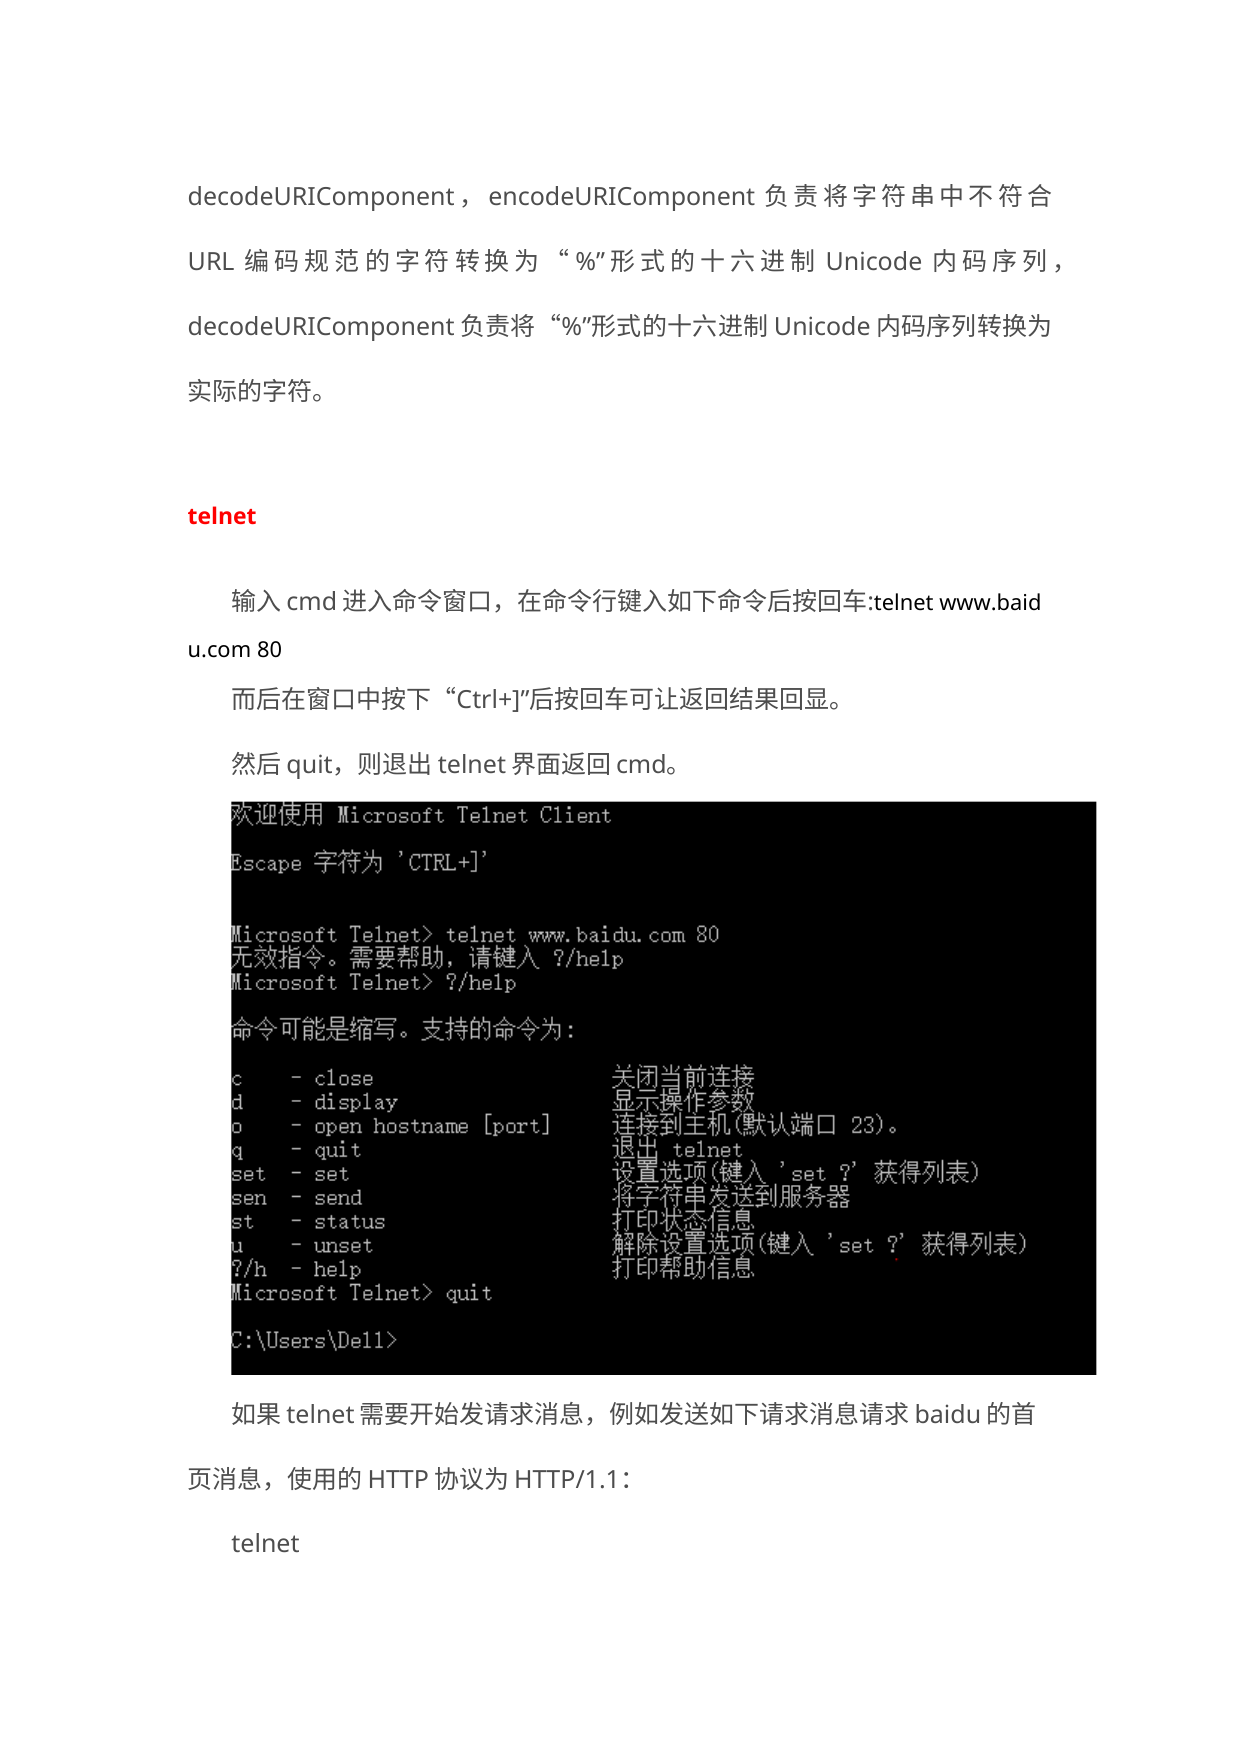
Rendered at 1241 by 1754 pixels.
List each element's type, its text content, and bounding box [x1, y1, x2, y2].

picture [231, 800, 1097, 1375]
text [187, 162, 1053, 422]
subtitle telnet [187, 499, 1053, 532]
text 而后在窗口中按下“Ctrl+]”后按回车可让返回结果回显。 [187, 665, 1053, 730]
text 如果telnet需要开始发请求消息，例如发送如下请求消息请求baidu的首页消息，使用的HTTP协议为HTTP/1.1： [187, 1380, 1053, 1510]
text telnet [187, 1510, 1053, 1575]
text 然后quit，则退出telnet界面返回cmd。 [187, 730, 1053, 795]
text 输入cmd进入命令窗口，在命令行键入如下命令后按回车:telnet www.baidu.com 80 [187, 567, 1053, 665]
